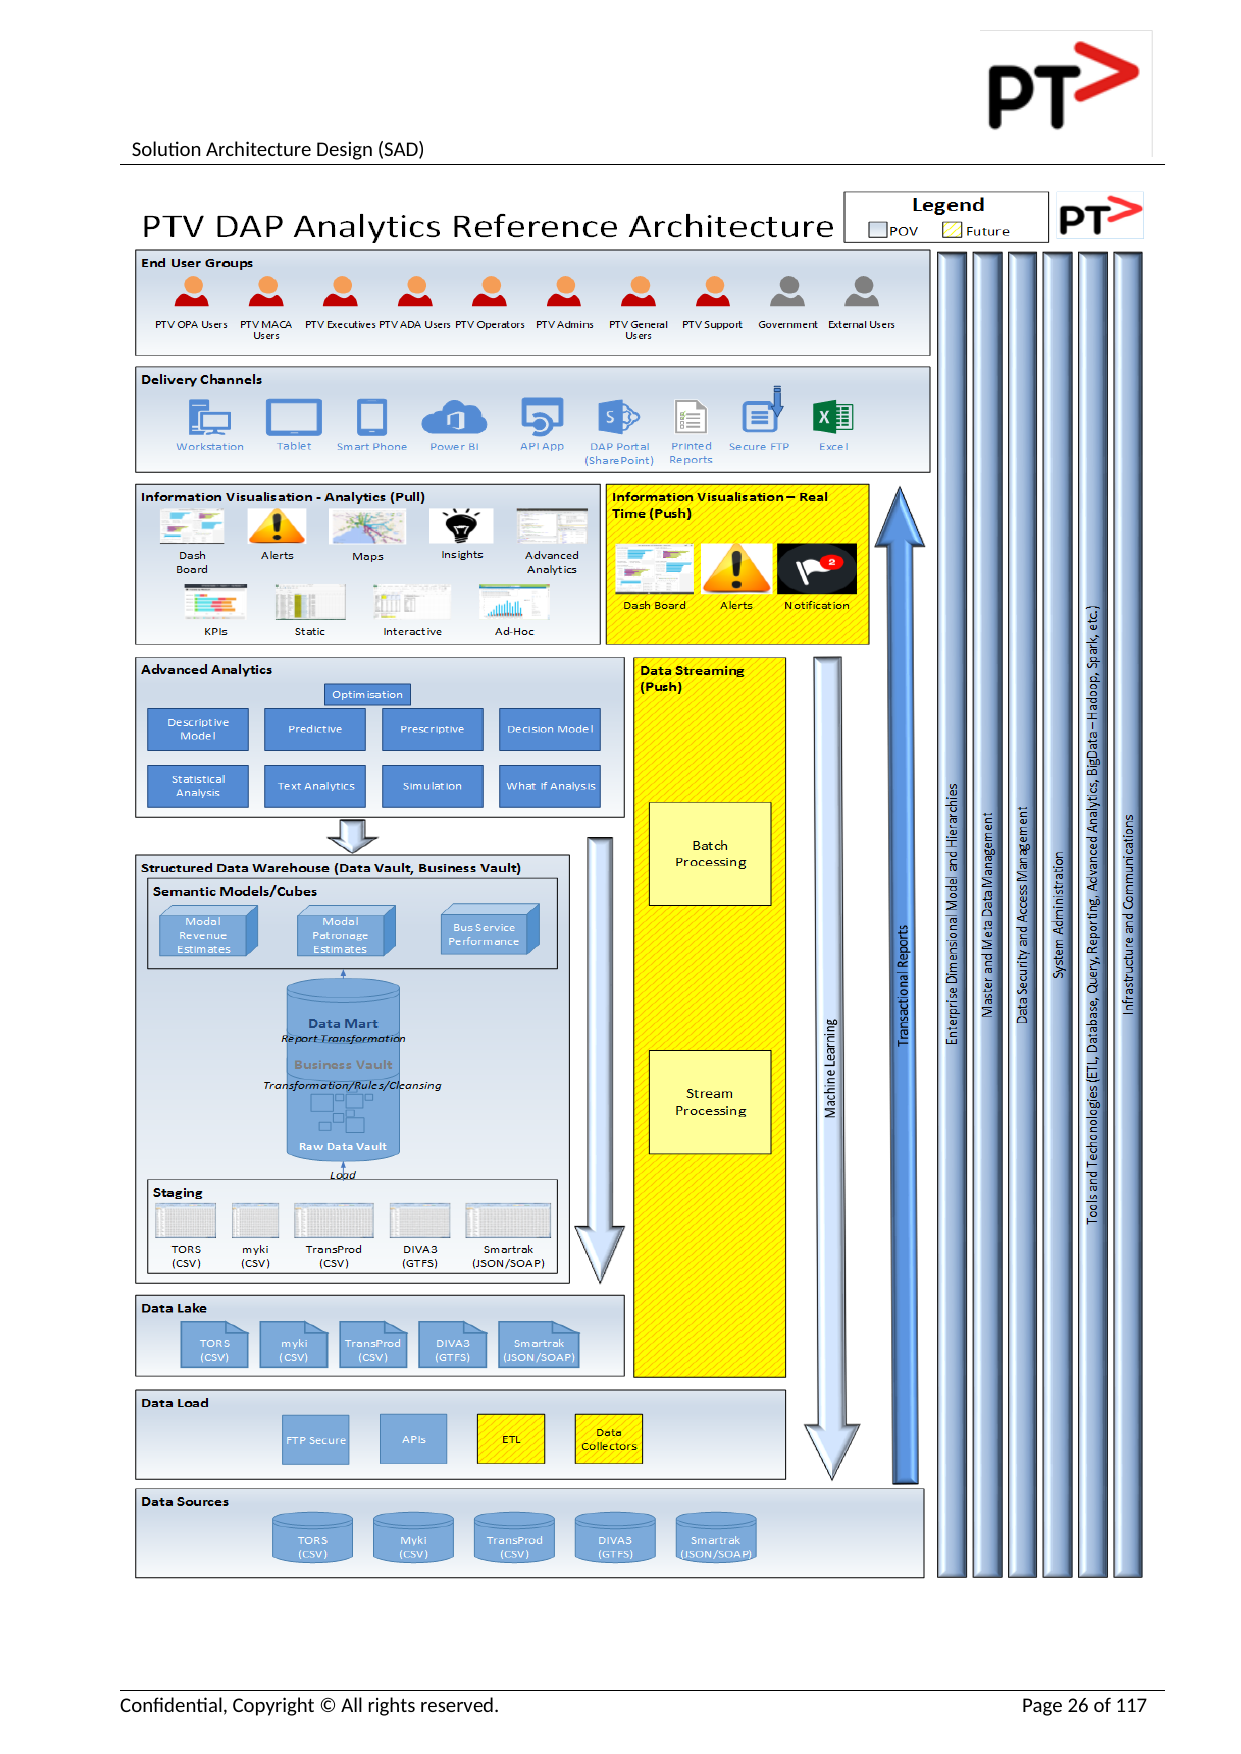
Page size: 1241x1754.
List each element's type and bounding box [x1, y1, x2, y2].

picture [120, 185, 1156, 1583]
picture [980, 30, 1154, 157]
